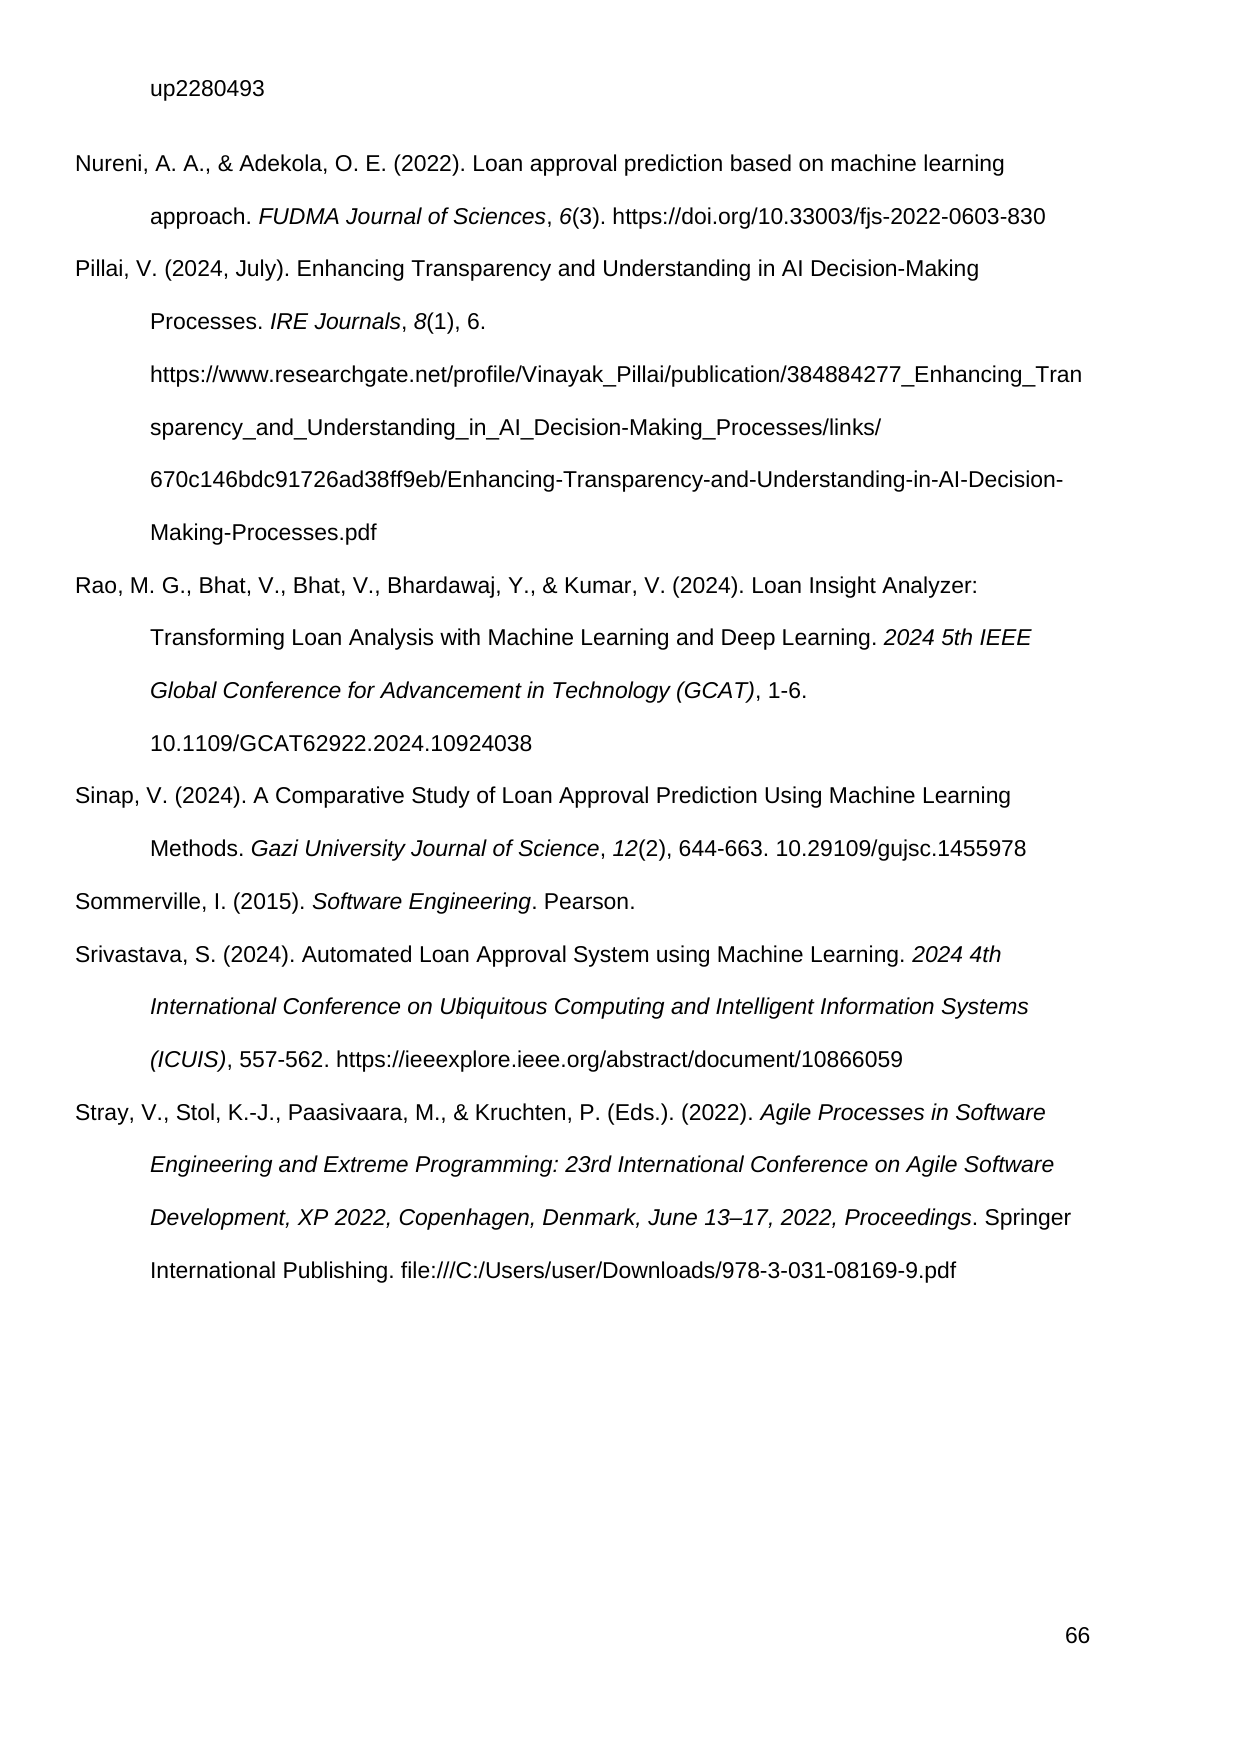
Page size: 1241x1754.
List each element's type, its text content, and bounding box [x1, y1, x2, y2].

text Rao, M. G., Bhat, V., Bhat, V., Bhardawaj, Y., & Kumar, V. (2024). Loan Insight Analyzer: Transforming Loan Analysis with Machine Learning and Deep Learning. 2024 5th IEEE Global Conference for Advancement in Technology (GCAT), 1-6. 10.1109/GCAT62922.2024.10924038 [75, 572, 1090, 756]
text Nureni, A. A., & Adekola, O. E. (2022). Loan approval prediction based on machine learning approach. FUDMA Journal of Sciences, 6(3). https://doi.org/10.33003/fjs-2022-0603-830 [75, 150, 1090, 229]
text Pillai, V. (2024, July). Enhancing Transparency and Understanding in AI Decision-Making Processes. IRE Journals, 8(1), 6. https://www.researchgate.net/profile/Vinayak_Pillai/publication/384884277_Enhancing_Transparency_and_Understanding_in_AI_Decision-Making_Processes/links/670c146bdc91726ad38ff9eb/Enhancing-Transparency-and-Understanding-in-AI-Decision-Making-Processes.pdf [75, 255, 1090, 545]
text Srivastava, S. (2024). Automated Loan Approval System using Machine Learning. 2024 4th International Conference on Ubiquitous Computing and Intelligent Information Systems (ICUIS), 557-562. https://ieeexplore.ieee.org/abstract/document/10866059 [75, 941, 1090, 1072]
text Sinap, V. (2024). A Comparative Study of Loan Approval Prediction Using Machine Learning Methods. Gazi University Journal of Science, 12(2), 644-663. 10.29109/gujsc.1455978 [75, 782, 1090, 862]
text Stray, V., Stol, K.-J., Paasivaara, M., & Kruchten, P. (Eds.). (2022). Agile Processes in Software Engineering and Extreme Programming: 23rd International Conference on Agile Software Development, XP 2022, Copenhagen, Denmark, June 13–17, 2022, Proceedings. Springer International Publishing. file:///C:/Users/user/Downloads/978-3-031-08169-9.pdf [75, 1099, 1090, 1283]
text Sommerville, I. (2015). Software Engineering. Pearson. [75, 888, 1090, 914]
